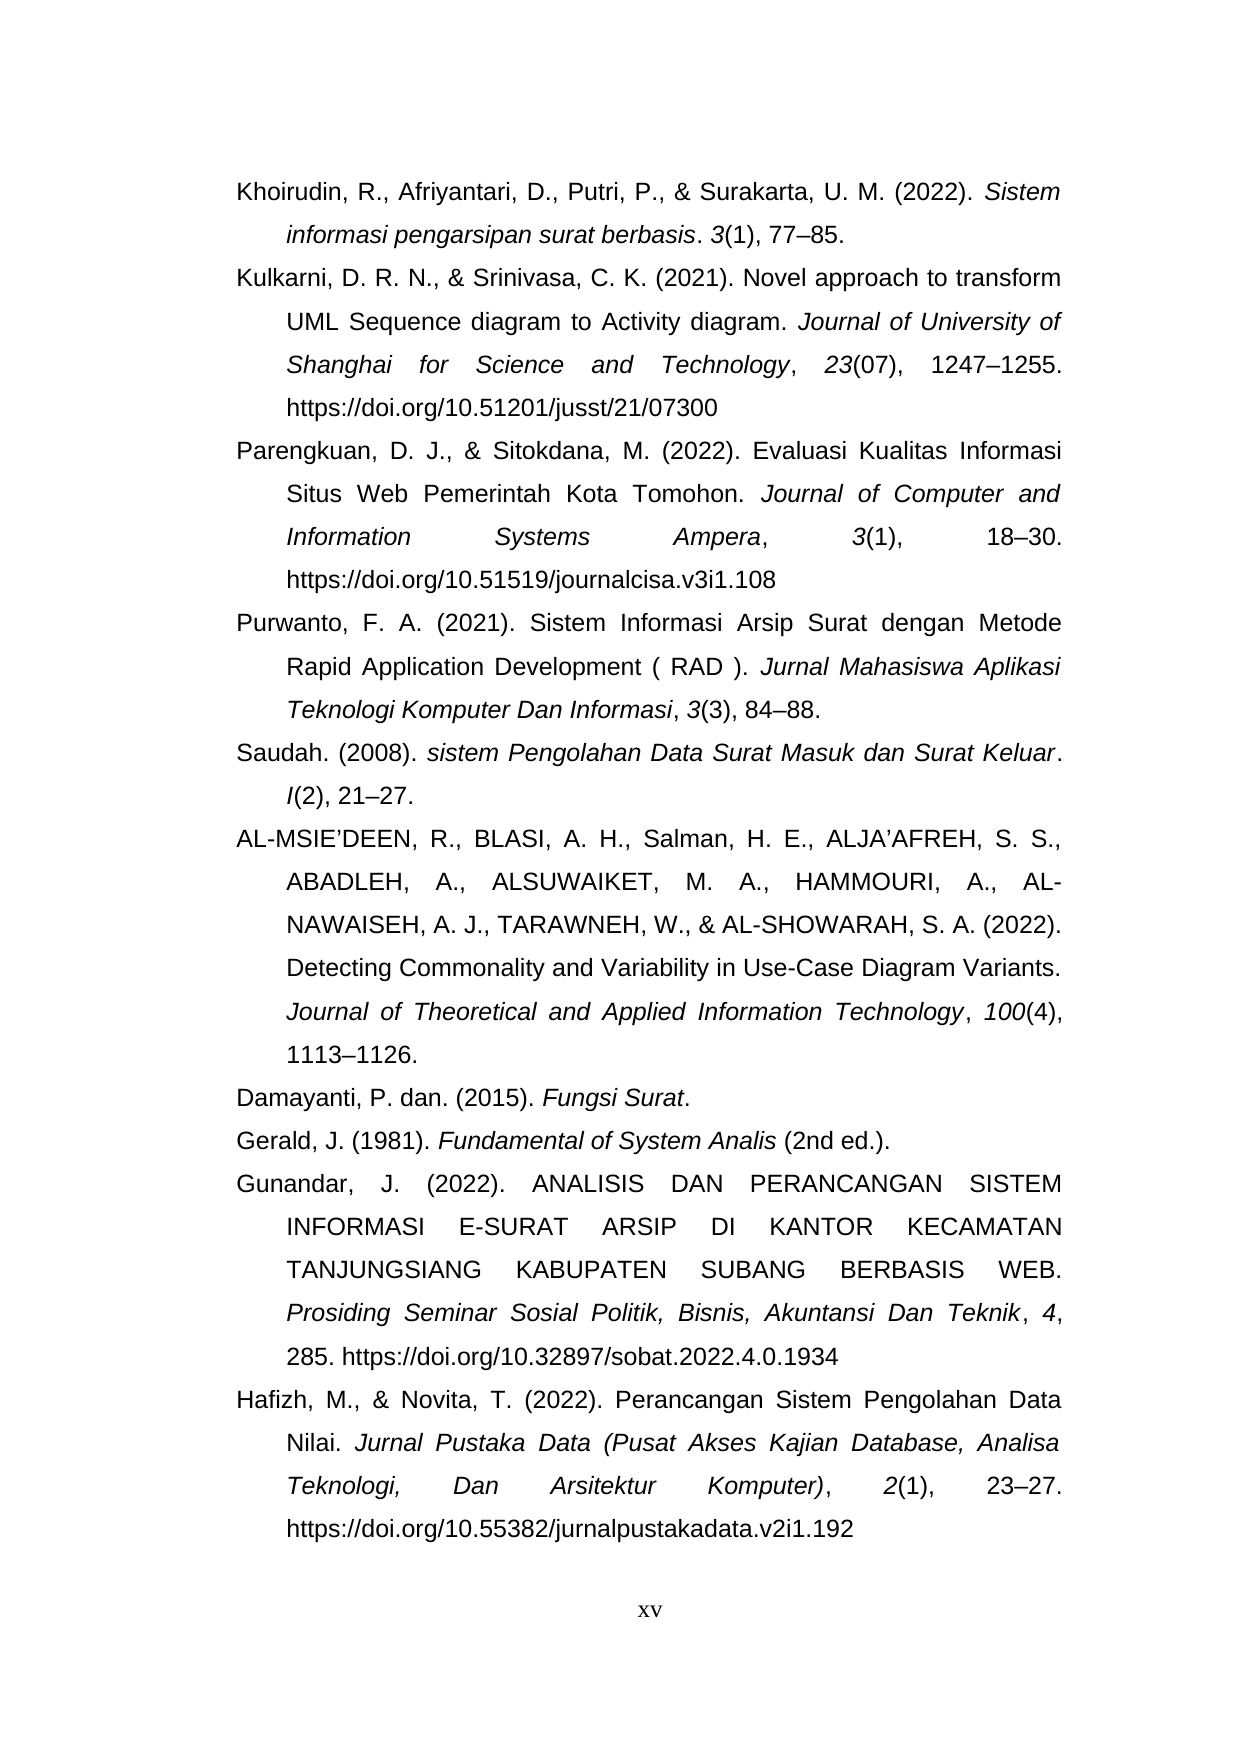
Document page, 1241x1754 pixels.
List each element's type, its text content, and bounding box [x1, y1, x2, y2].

text Gunandar, J. (2022). ANALISIS DAN PERANCANGAN SISTEM INFORMASI E-SURAT ARSIP DI KANTOR KECAMATAN TANJUNGSIANG KABUPATEN SUBANG BERBASIS WEB. Prosiding Seminar Sosial Politik, Bisnis, Akuntansi Dan Teknik, 4, 285. https://doi.org/10.32897/sobat.2022.4.0.1934 [236, 1169, 1063, 1370]
text Gerald, J. (1981). Fundamental of System Analis (2nd ed.). [236, 1126, 1063, 1155]
text Saudah. (2008). sistem Pengolahan Data Surat Masuk dan Surat Keluar. I(2), 21–27. [236, 738, 1063, 810]
text Hafizh, M., & Novita, T. (2022). Perancangan Sistem Pengolahan Data Nilai. Jurnal Pustaka Data (Pusat Akses Kajian Database, Analisa Teknologi, Dan Arsitektur Komputer), 2(1), 23–27. https://doi.org/10.55382/jurnalpustakadata.v2i1.192 [236, 1385, 1063, 1543]
text AL-MSIE’DEEN, R., BLASI, A. H., Salman, H. E., ALJA’AFREH, S. S., ABADLEH, A., ALSUWAIKET, M. A., HAMMOURI, A., AL-NAWAISEH, A. J., TARAWNEH, W., & AL-SHOWARAH, S. A. (2022). Detecting Commonality and Variability in Use-Case Diagram Variants. Journal of Theoretical and Applied Information Technology, 100(4), 1113–1126. [236, 824, 1063, 1068]
text Parengkuan, D. J., & Sitokdana, M. (2022). Evaluasi Kualitas Informasi Situs Web Pemerintah Kota Tomohon. Journal of Computer and Information Systems Ampera, 3(1), 18–30. https://doi.org/10.51519/journalcisa.v3i1.108 [236, 436, 1063, 594]
text Purwanto, F. A. (2021). Sistem Informasi Arsip Surat dengan Metode Rapid Application Development ( RAD ). Jurnal Mahasiswa Aplikasi Teknologi Komputer Dan Informasi, 3(3), 84–88. [236, 608, 1063, 723]
text Damayanti, P. dan. (2015). Fungsi Surat. [236, 1083, 1063, 1112]
text Khoirudin, R., Afriyantari, D., Putri, P., & Surakarta, U. M. (2022). Sistem informasi pengarsipan surat berbasis. 3(1), 77–85. [236, 177, 1063, 249]
text Kulkarni, D. R. N., & Srinivasa, C. K. (2021). Novel approach to transform UML Sequence diagram to Activity diagram. Journal of University of Shanghai for Science and Technology, 23(07), 1247–1255. https://doi.org/10.51201/jusst/21/07300 [236, 263, 1063, 422]
